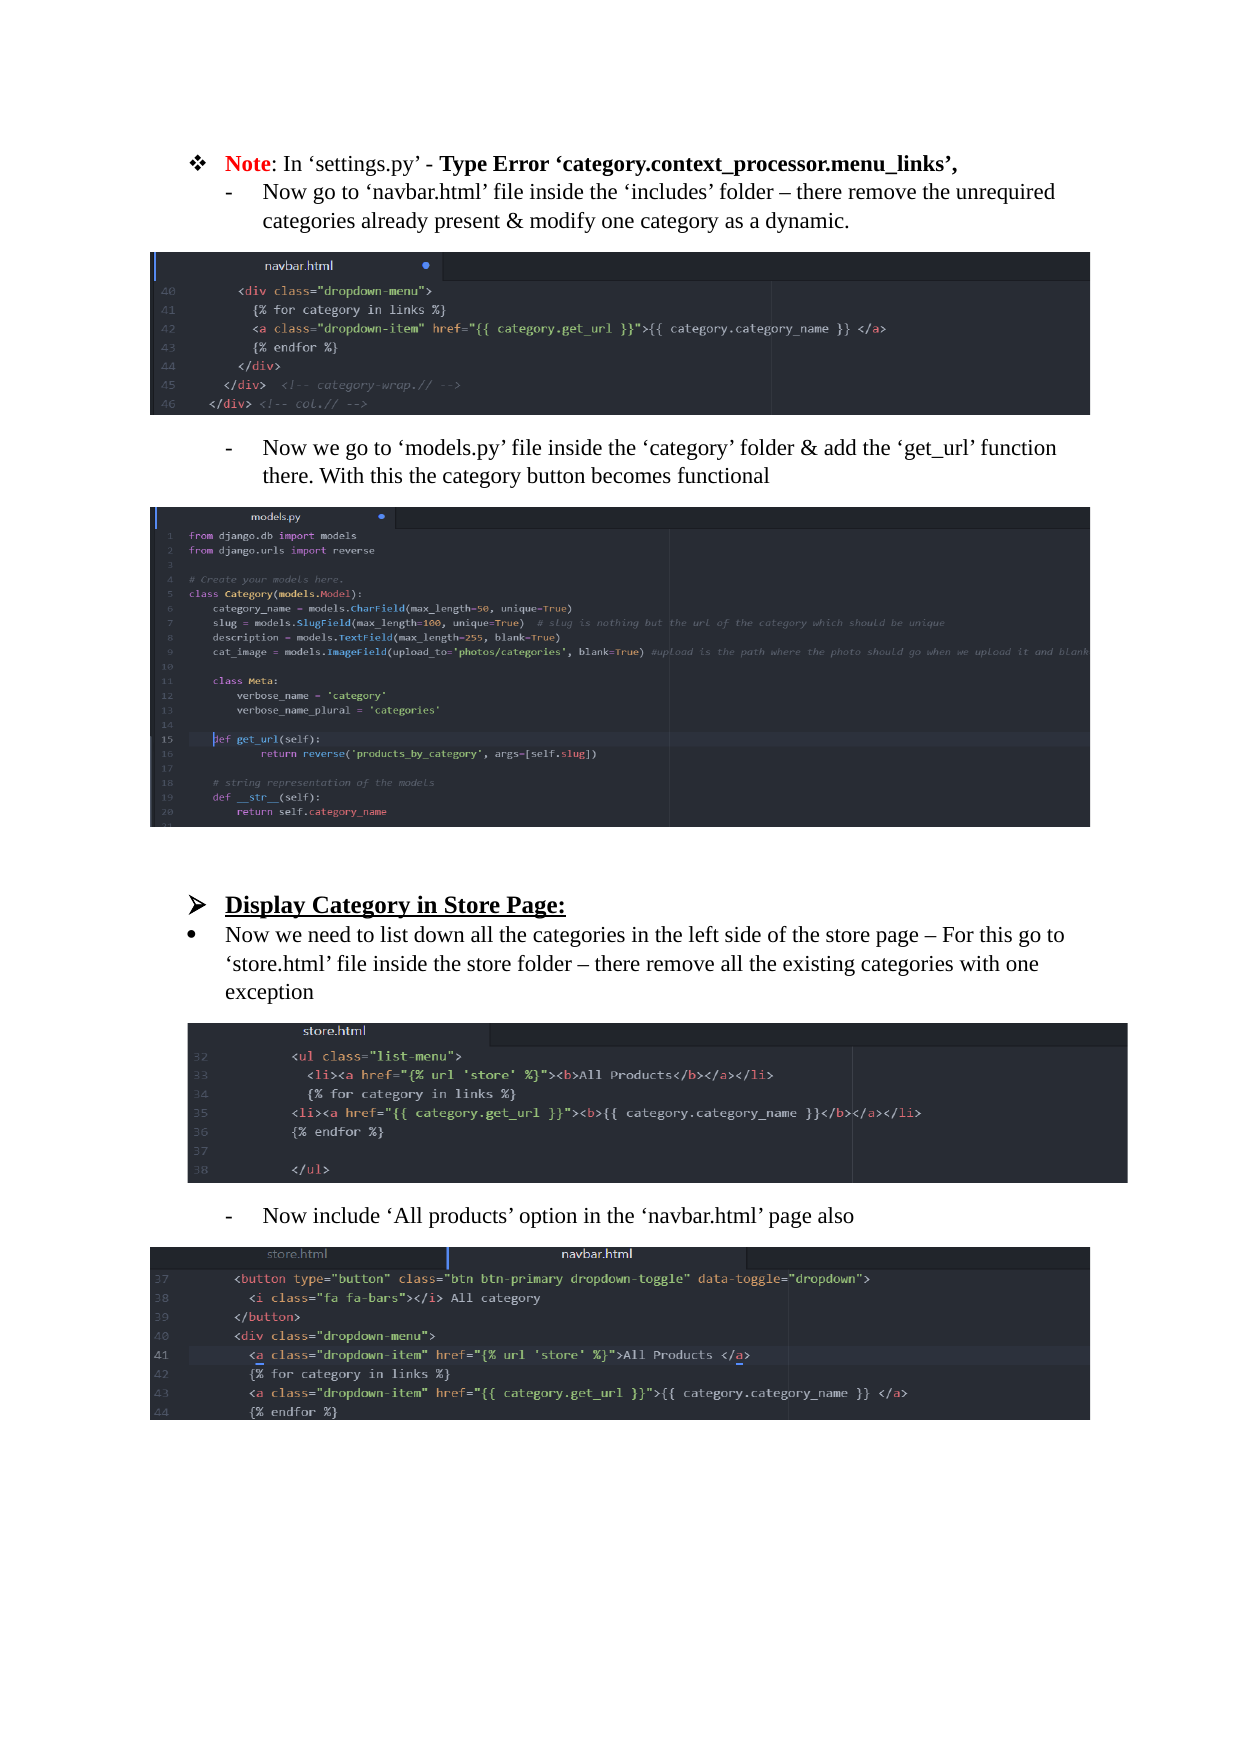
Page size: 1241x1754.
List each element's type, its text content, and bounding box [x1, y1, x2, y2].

list Now go to ‘navbar.html’ file inside the ‘includes’ folder – there remove the unrequired categories already present & modify one category as a dynamic. [225, 178, 1090, 233]
picture [187, 1023, 1128, 1183]
list Note: In ‘settings.py’ - Type Error ‘category.context_processor.menu_links’, [187, 150, 1090, 176]
list Display Category in Store Page: [187, 890, 1090, 919]
picture [150, 1247, 1091, 1420]
list Now include ‘All products’ option in the ‘navbar.html’ page also [225, 1202, 1090, 1228]
picture [150, 507, 1091, 827]
list Now we go to ‘models.py’ file inside the ‘category’ folder & add the ‘get_url’ function there. With this the category button becomes functional [225, 433, 1090, 488]
picture [150, 252, 1091, 415]
list Now we need to list down all the categories in the left side of the store page – For this go to ‘store.html’ file inside the store folder – there remove all the existing categories with one exception [187, 921, 1090, 1005]
